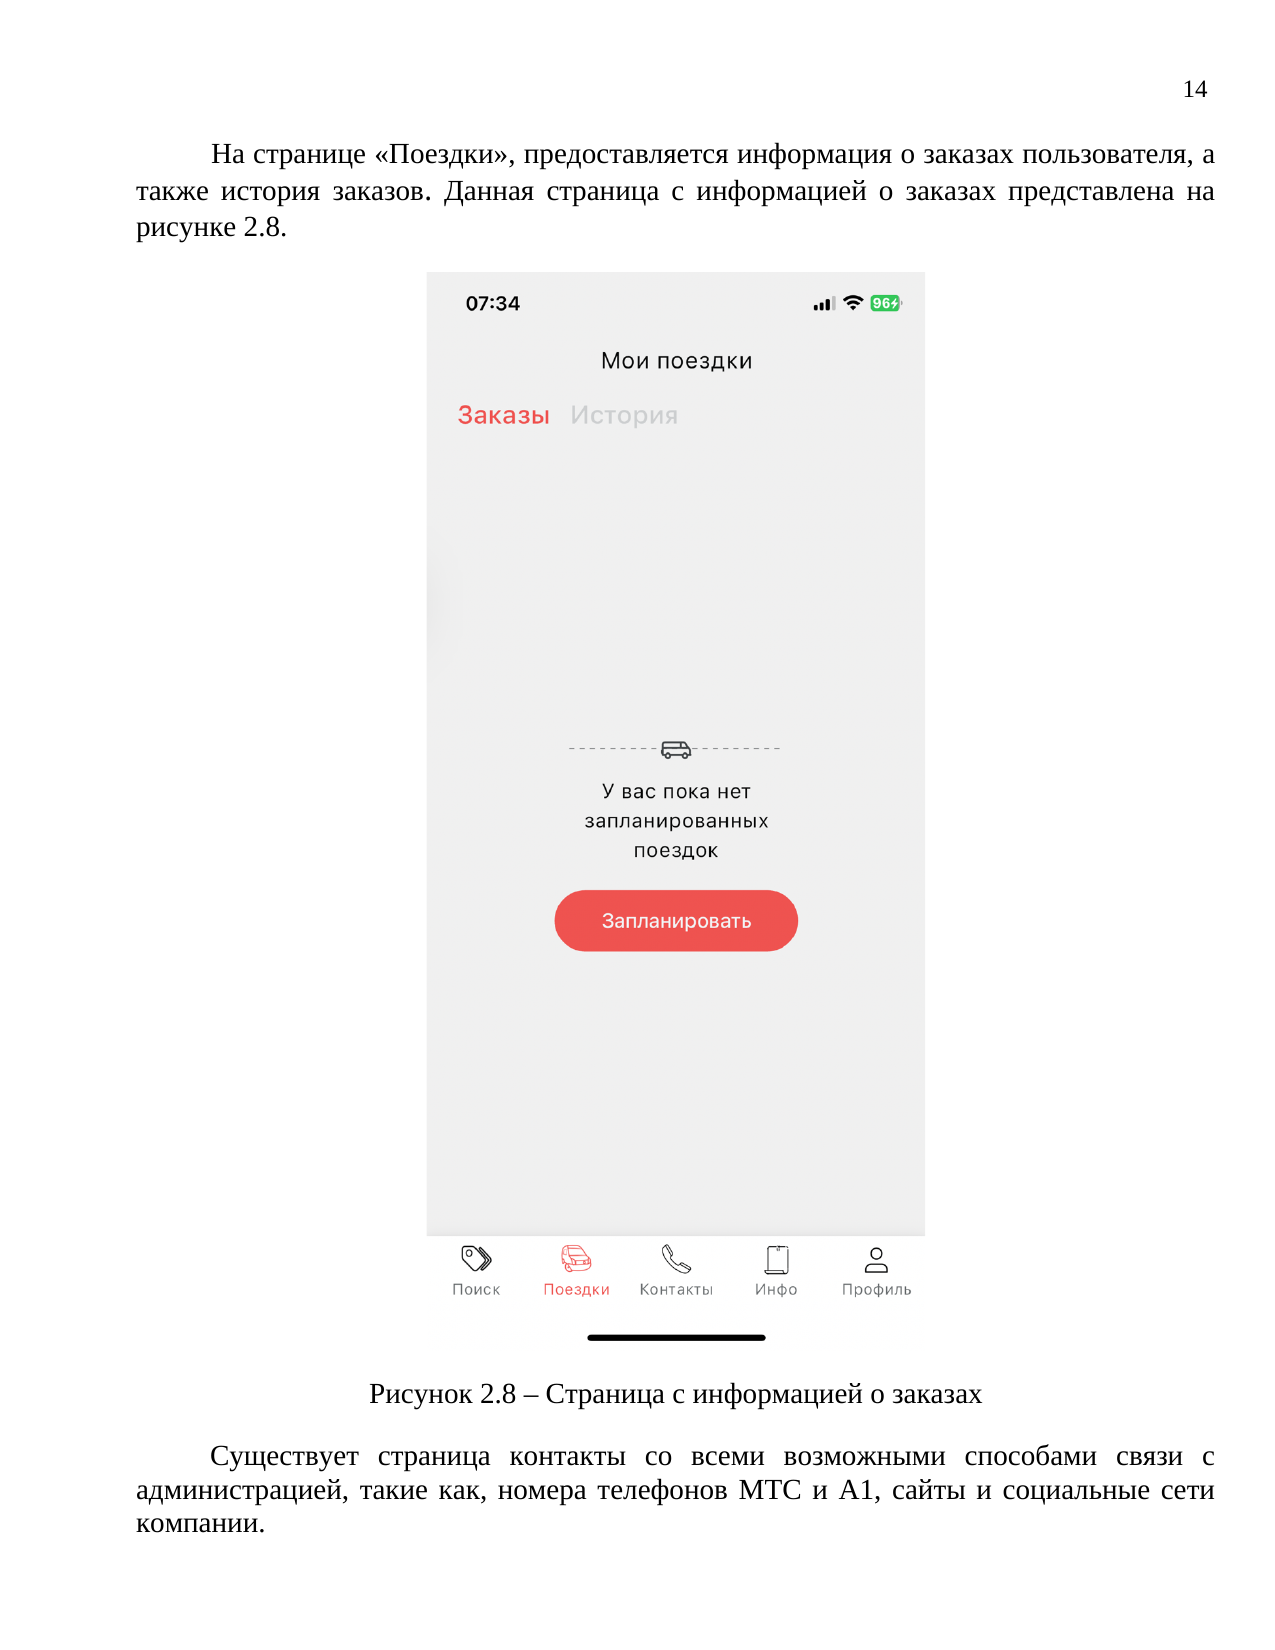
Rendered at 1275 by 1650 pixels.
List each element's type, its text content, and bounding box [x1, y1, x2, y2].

text Существует страница контакты со всеми возможными способами связи с администрацией, такие как, номера телефонов МТС и А1, сайты и социальные сети компании. [136, 1438, 1216, 1539]
text Рисунок 2.8 – Страница с информацией о заказах [136, 1376, 1216, 1409]
text На странице «Поездки», предоставляется информация о заказах пользователя, а также история заказов. Данная страница с информацией о заказах представлена на рисунке 2.8. [136, 136, 1216, 243]
picture [426, 272, 926, 1351]
